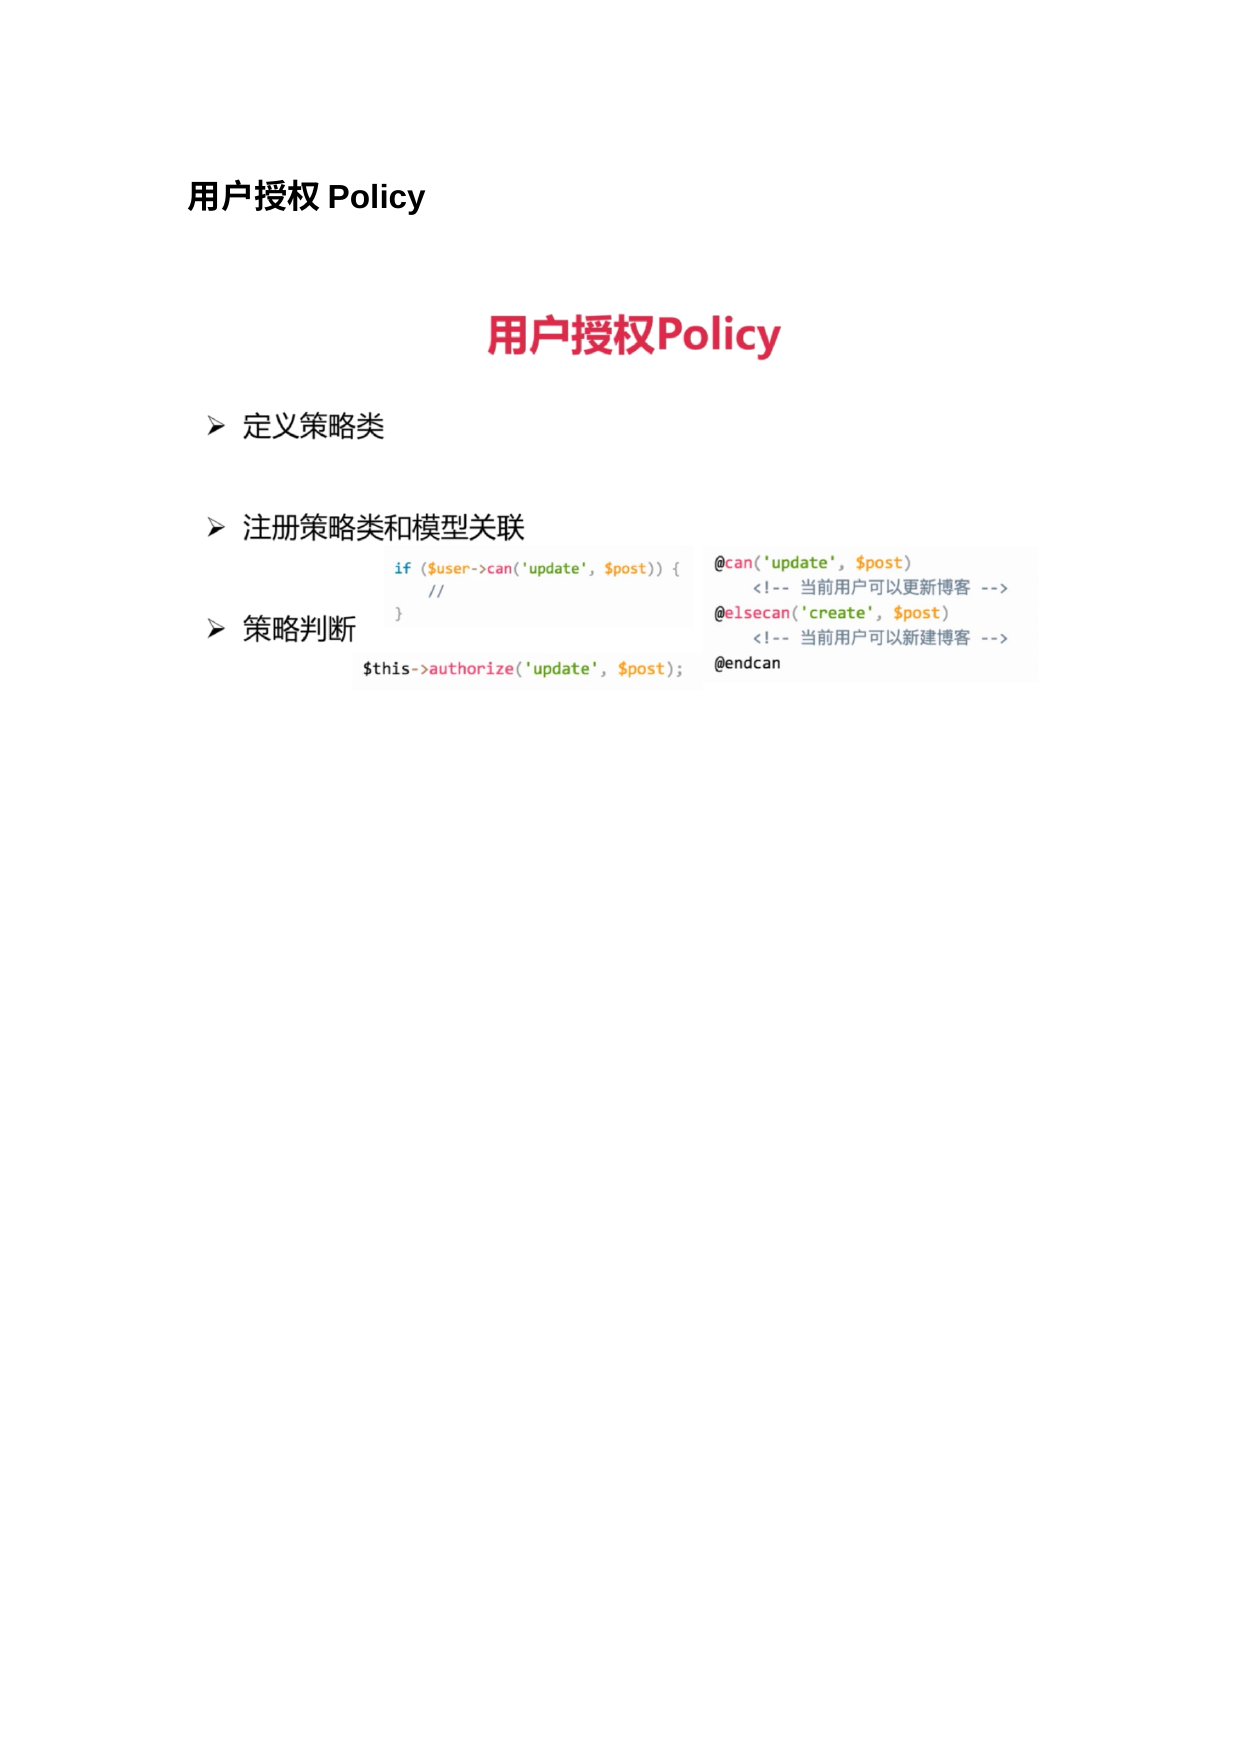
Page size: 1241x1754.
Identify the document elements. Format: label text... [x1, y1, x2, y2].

subtitle 用户授权Policy [187, 162, 1053, 227]
picture [187, 288, 1052, 719]
